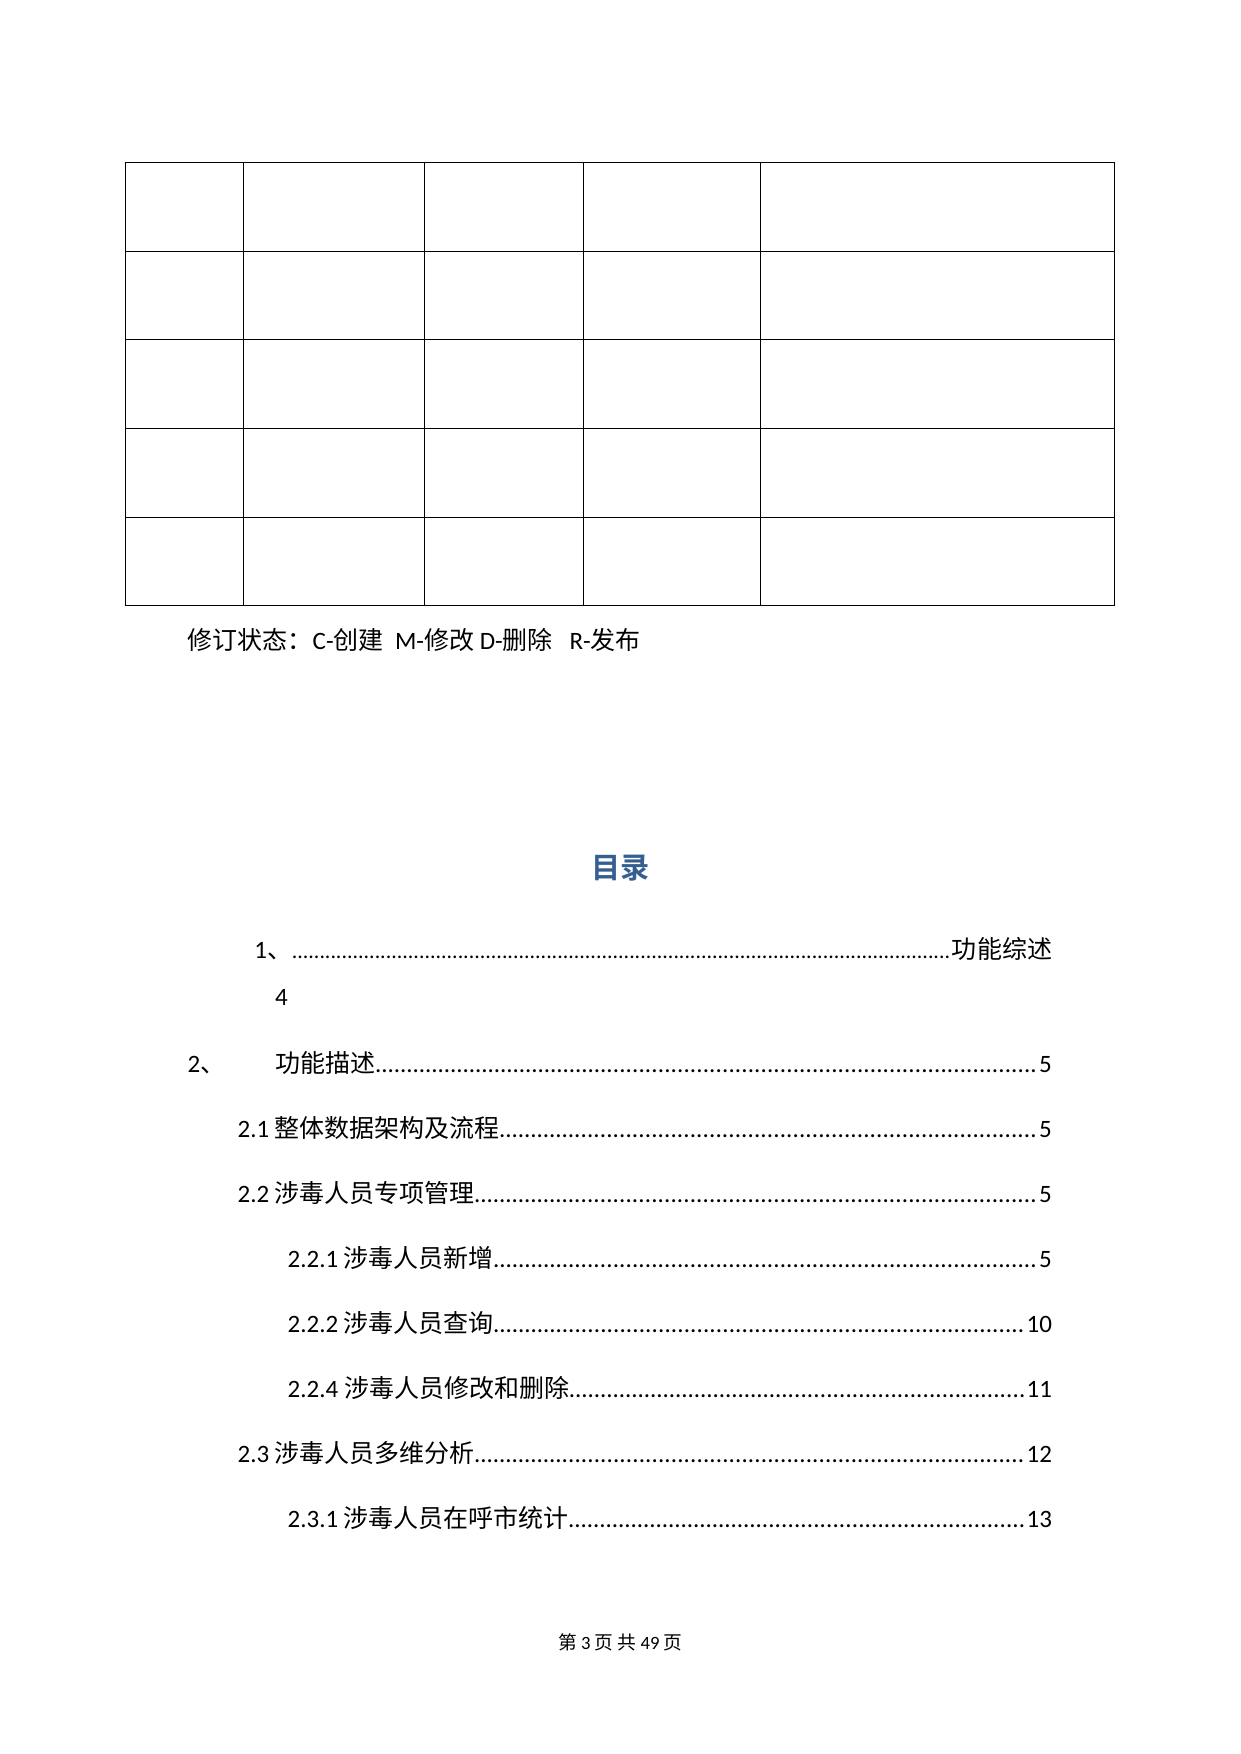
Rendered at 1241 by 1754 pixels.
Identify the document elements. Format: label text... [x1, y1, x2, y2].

table_cell [425, 518, 583, 605]
table_cell [584, 252, 760, 339]
table_cell [425, 429, 583, 517]
table_cell [584, 163, 760, 251]
table_cell [761, 429, 1114, 517]
table_cell [761, 340, 1114, 428]
table_cell [761, 252, 1114, 339]
table_cell [425, 340, 583, 428]
table_cell [126, 340, 243, 428]
table_cell [425, 252, 583, 339]
table_cell [126, 518, 243, 605]
table_cell [126, 429, 243, 517]
table_cell [761, 518, 1114, 605]
table_cell [584, 429, 760, 517]
table_cell [126, 252, 243, 339]
table_cell [244, 429, 424, 517]
table_cell [584, 340, 760, 428]
table_cell [584, 518, 760, 605]
table_cell [126, 163, 243, 251]
table_cell [244, 518, 424, 605]
table_cell [761, 163, 1114, 251]
table_cell [244, 252, 424, 339]
table_cell [244, 163, 424, 251]
table_cell [425, 163, 583, 251]
text 修订状态：C-创建 M-修改 D-删除 R-发布 [187, 606, 1053, 671]
table_cell [244, 340, 424, 428]
